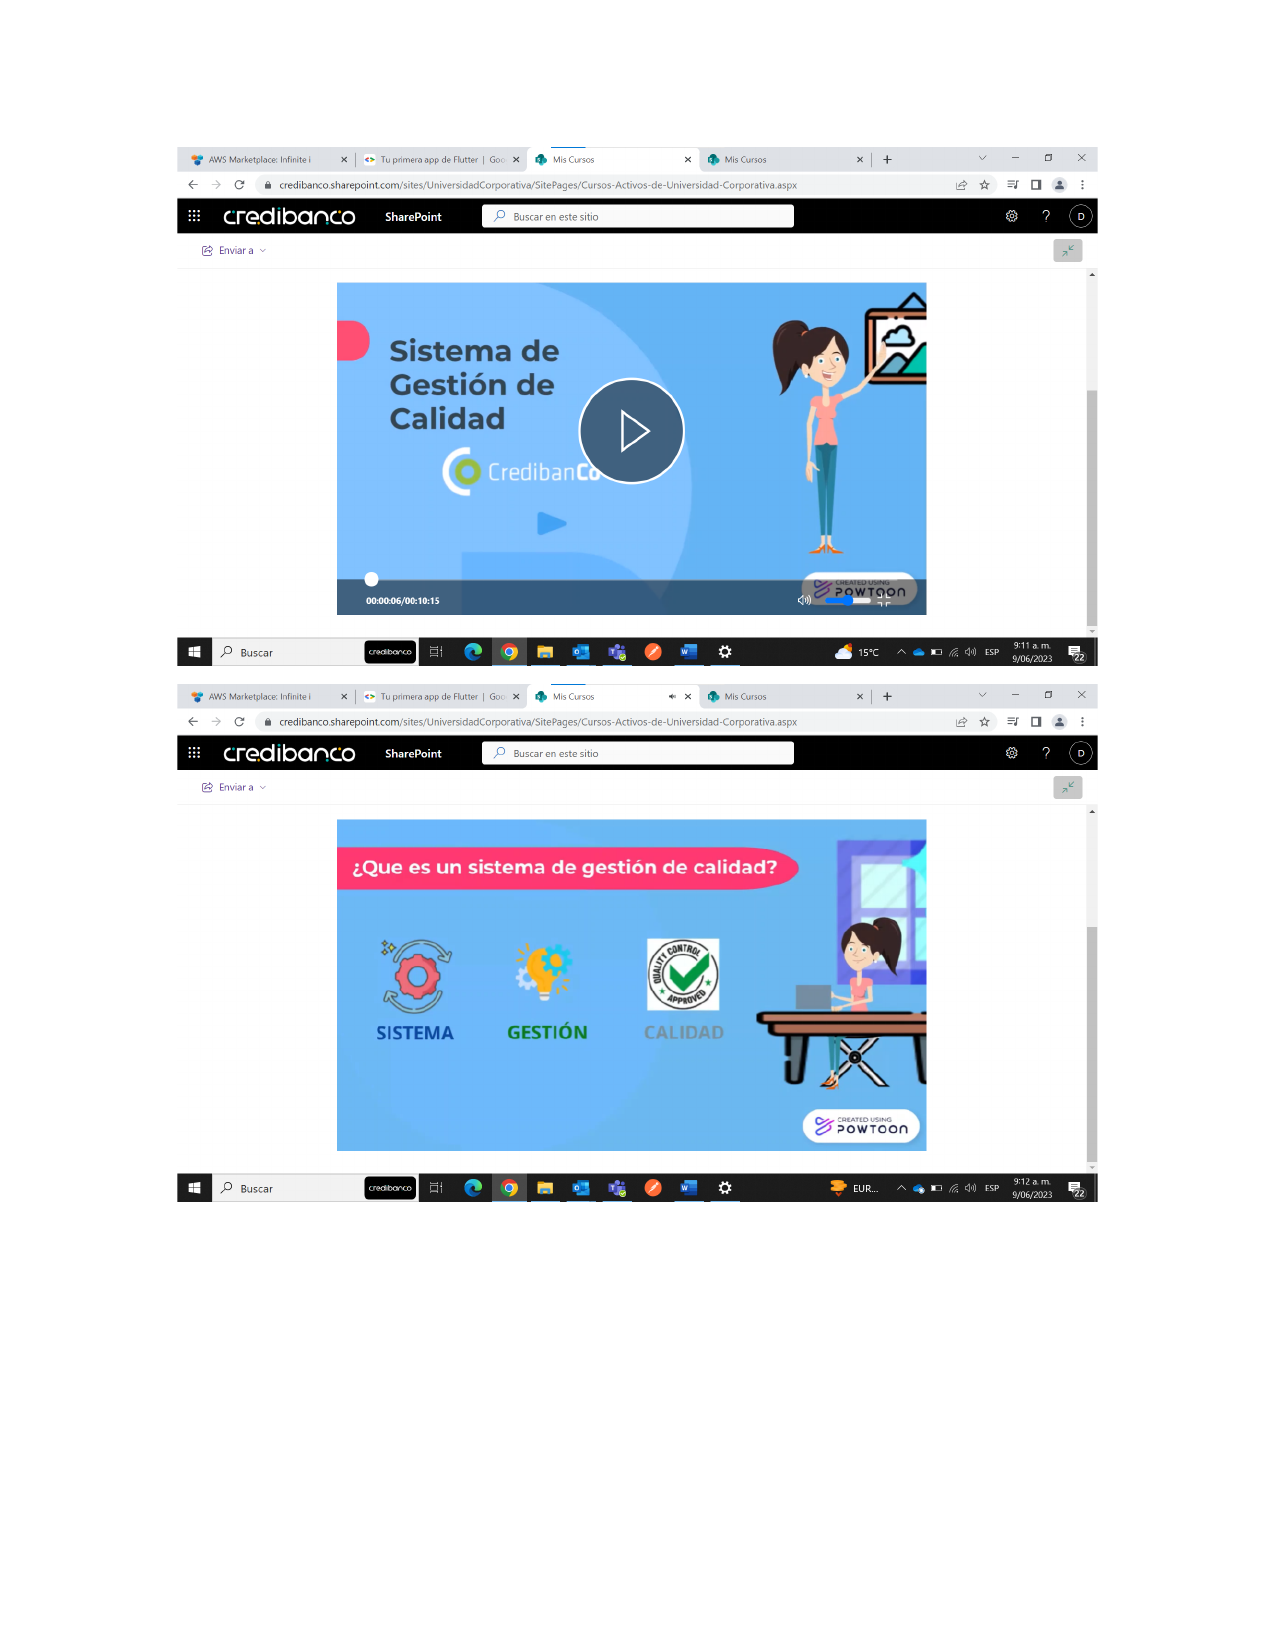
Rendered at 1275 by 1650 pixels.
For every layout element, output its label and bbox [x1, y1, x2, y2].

picture [177, 147, 1098, 666]
picture [177, 684, 1098, 1202]
